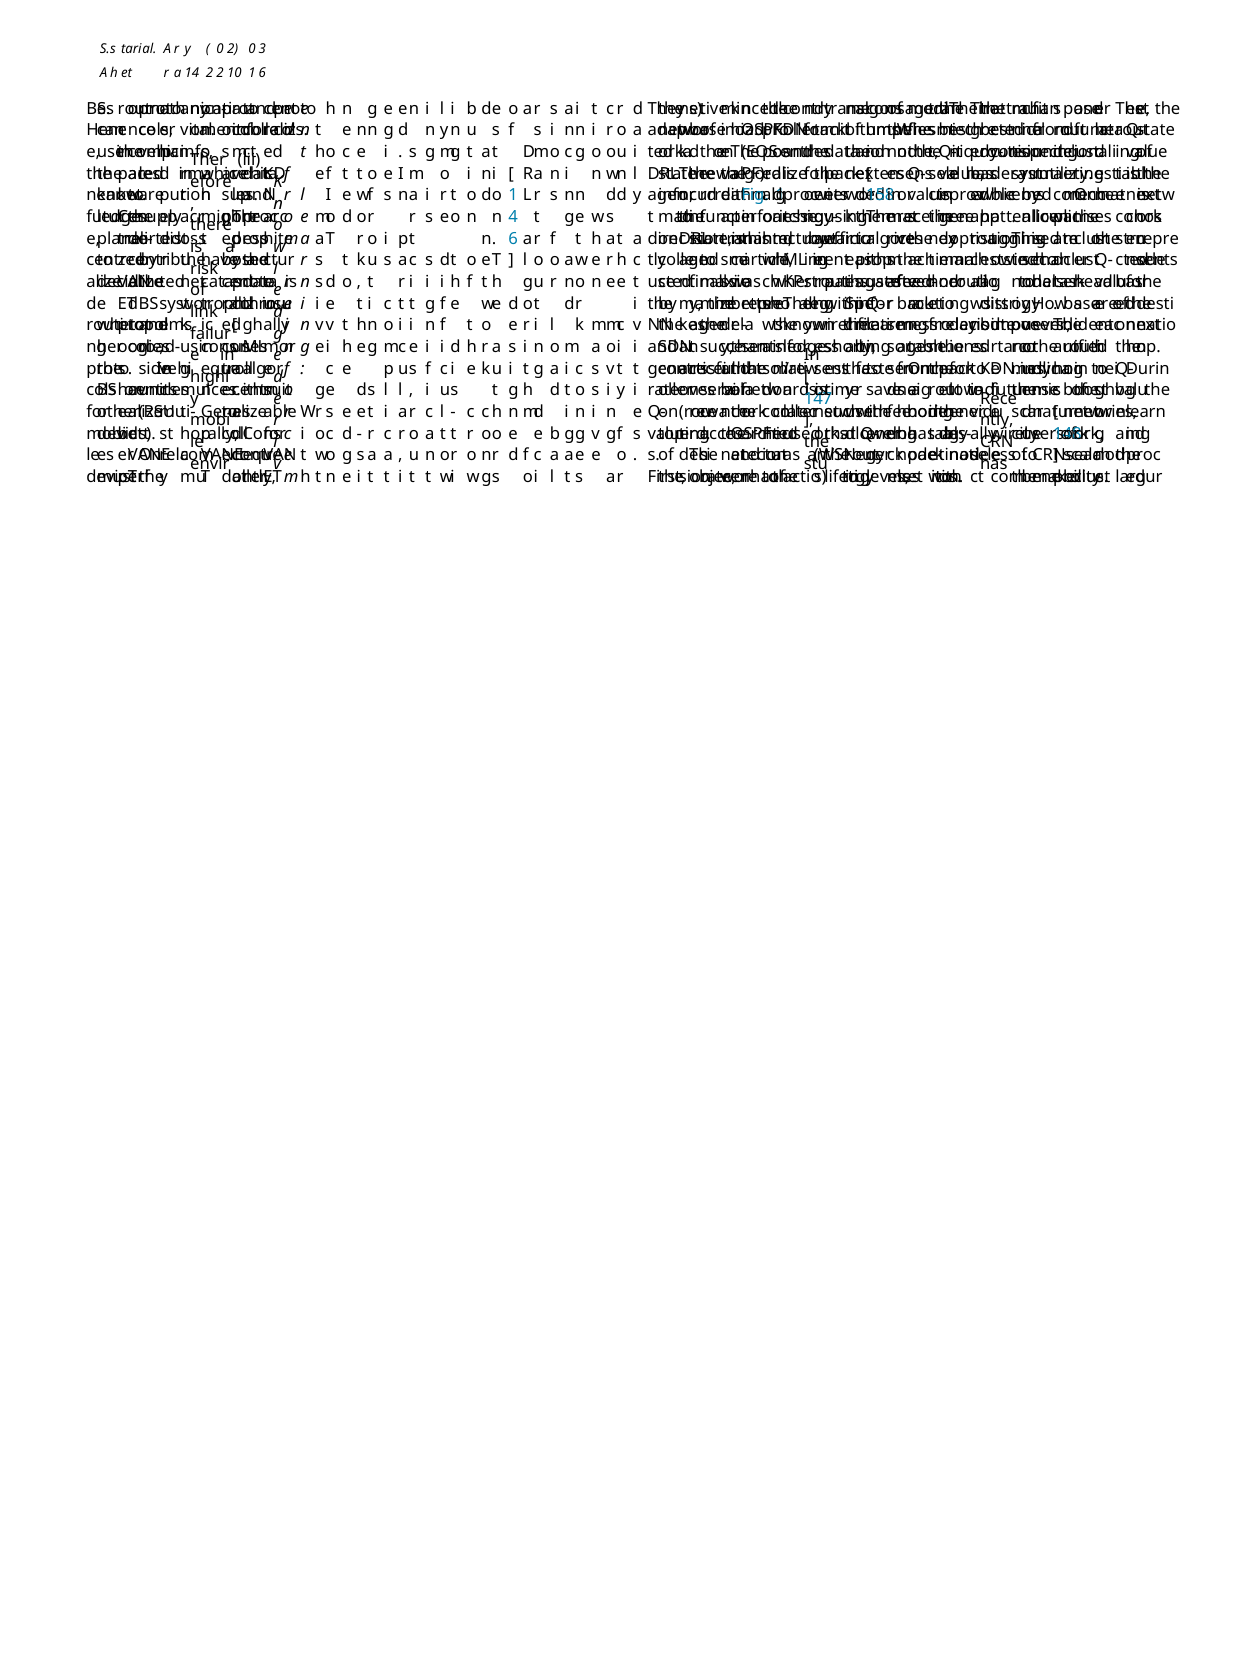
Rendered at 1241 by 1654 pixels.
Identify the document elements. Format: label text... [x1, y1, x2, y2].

text S. Ashtari et al. Array 14 (2022) 100136 [99, 34, 269, 82]
